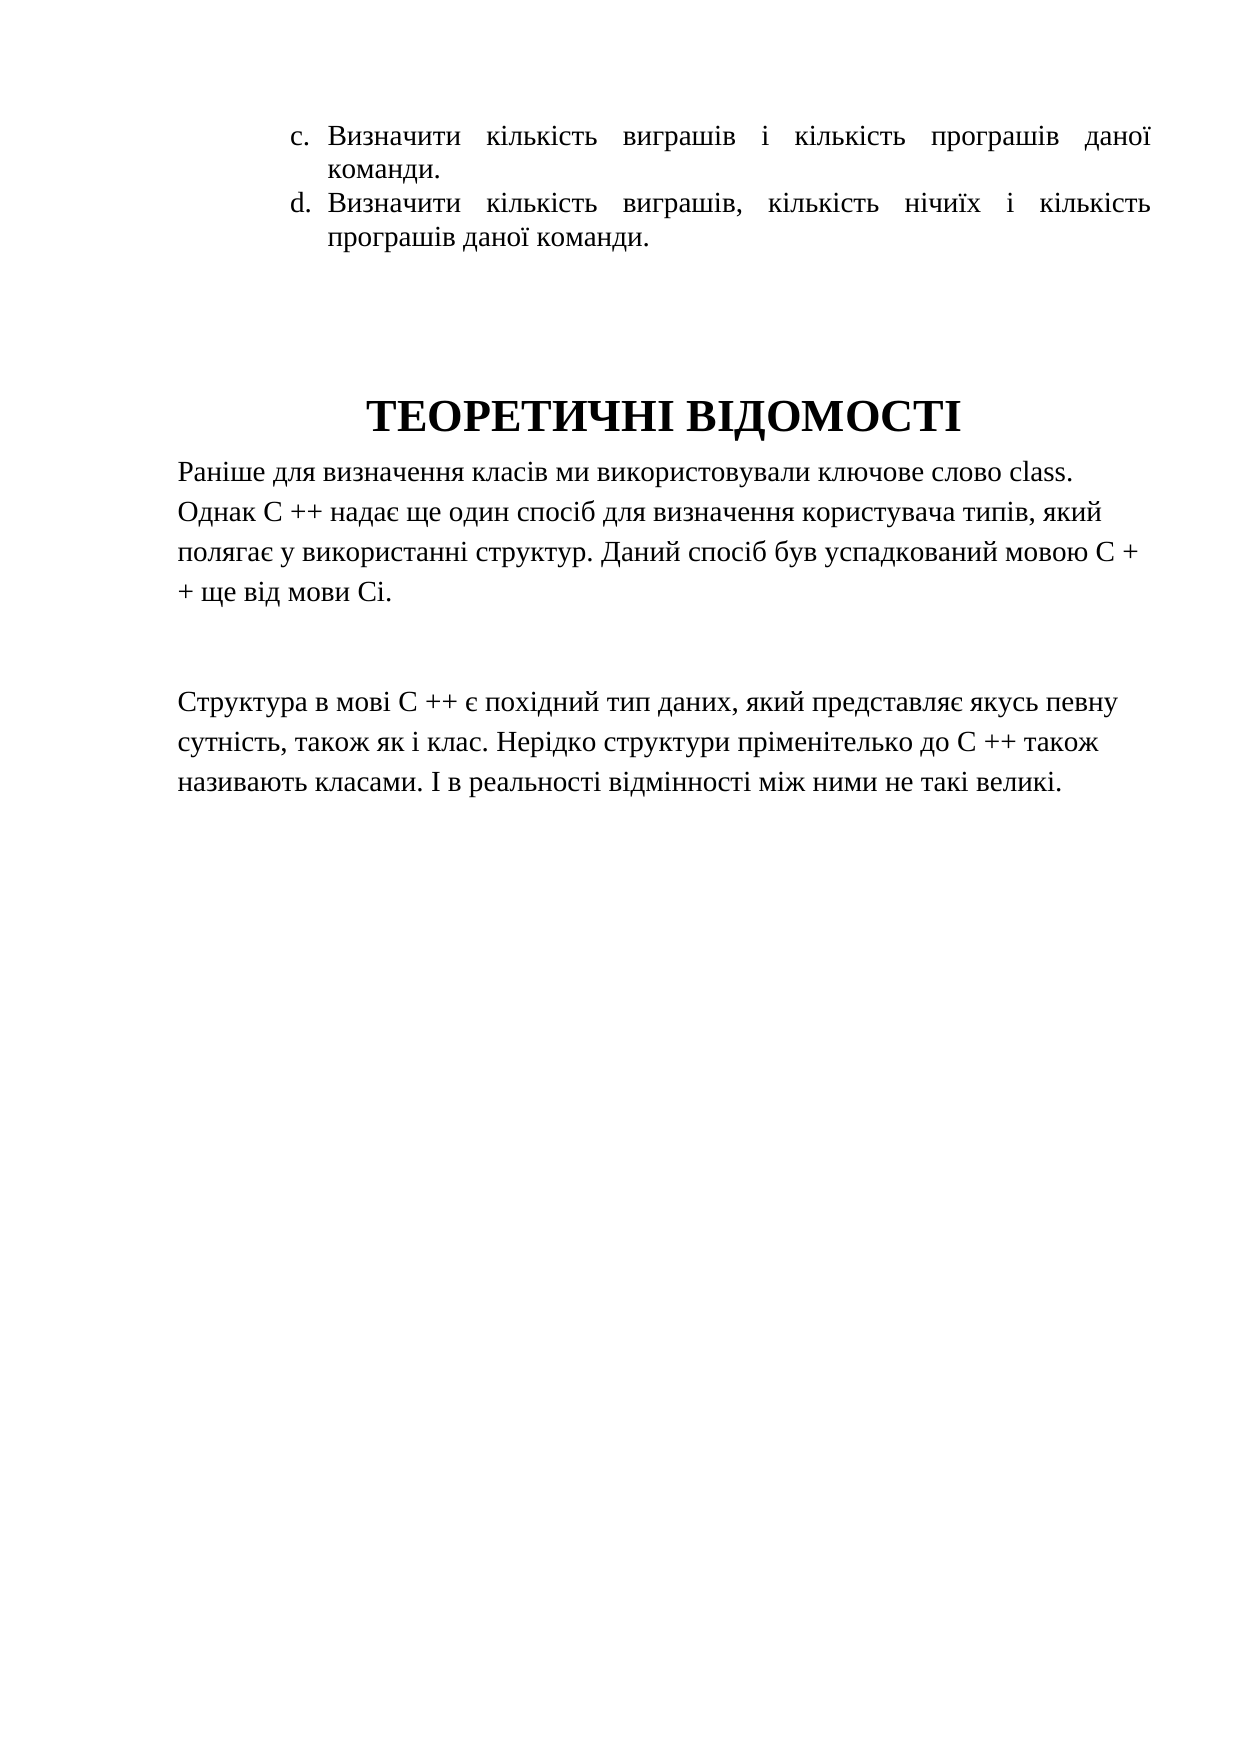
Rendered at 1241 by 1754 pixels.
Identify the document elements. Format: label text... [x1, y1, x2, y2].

text Структура в мові C ++ є похідний тип даних, який представляє якусь певну сутність, також як і клас. Нерідко структури пріменітелько до С ++ також називають класами. І в реальності відмінності між ними не такі великі. [177, 684, 1152, 798]
list Визначити кількість виграшів, кількість нічиїх і кількість програшів даної команди. [290, 185, 1152, 252]
text Раніше для визначення класів ми використовували ключове слово class. Однак C ++ надає ще один спосіб для визначення користувача типів, який полягає у використанні структур. Даний спосіб був успадкований мовою С ++ ще від мови Сі. [177, 454, 1152, 608]
subtitle ТЕОРЕТИЧНІ ВІДОМОСТІ [177, 388, 1152, 441]
list Визначити кількість виграшів і кількість програшів даної команди. [290, 118, 1152, 185]
